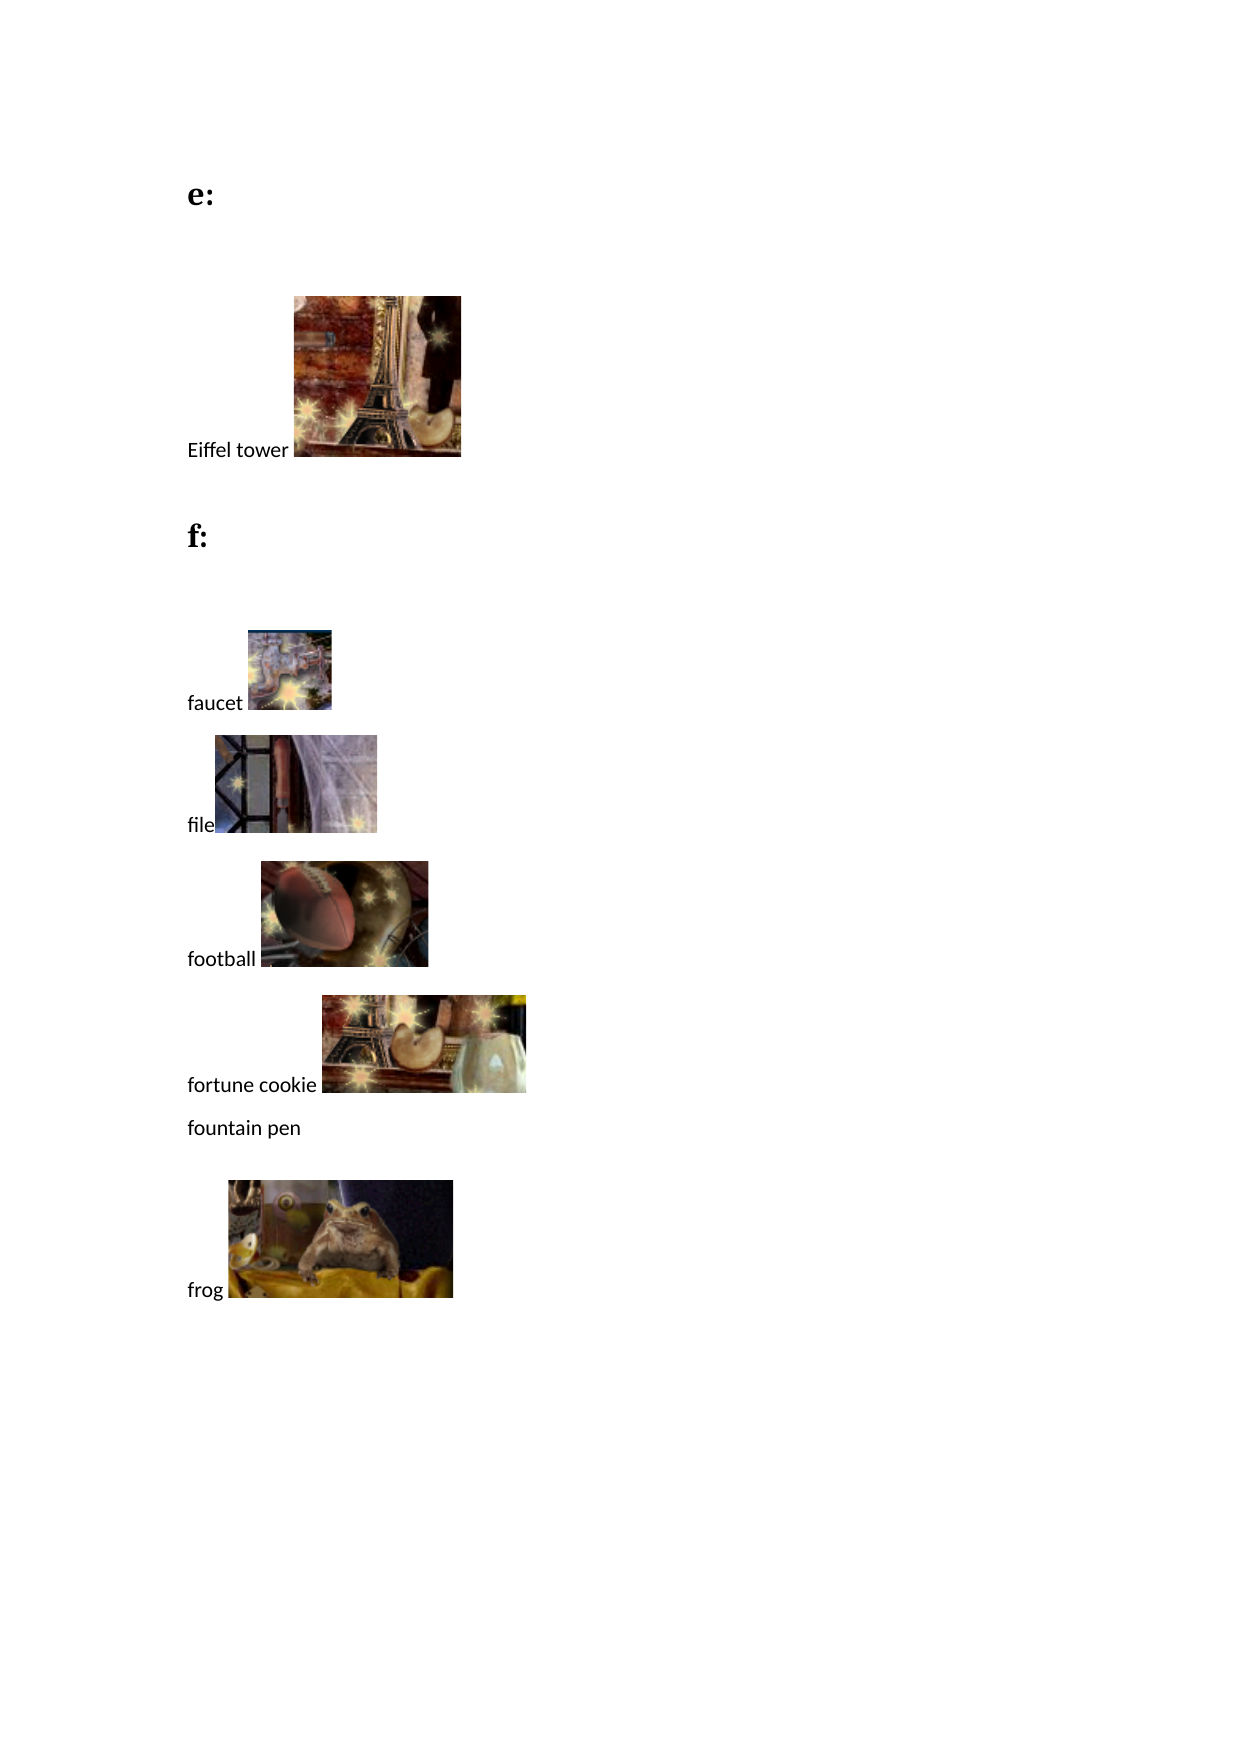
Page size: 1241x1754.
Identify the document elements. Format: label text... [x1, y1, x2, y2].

picture [322, 995, 527, 1093]
picture [228, 1180, 454, 1298]
text frog [187, 1177, 1053, 1307]
text fountain pen [187, 1112, 1053, 1144]
text football [187, 852, 1053, 982]
text faucet [187, 624, 1053, 722]
subtitle e: [187, 162, 1053, 227]
text file [187, 722, 1053, 852]
subtitle f: [187, 504, 1053, 569]
picture [248, 630, 332, 710]
text fortune cookie [187, 982, 1053, 1112]
picture [293, 296, 462, 457]
picture [215, 735, 378, 833]
text Eiffel tower [187, 282, 1053, 477]
picture [261, 861, 429, 967]
